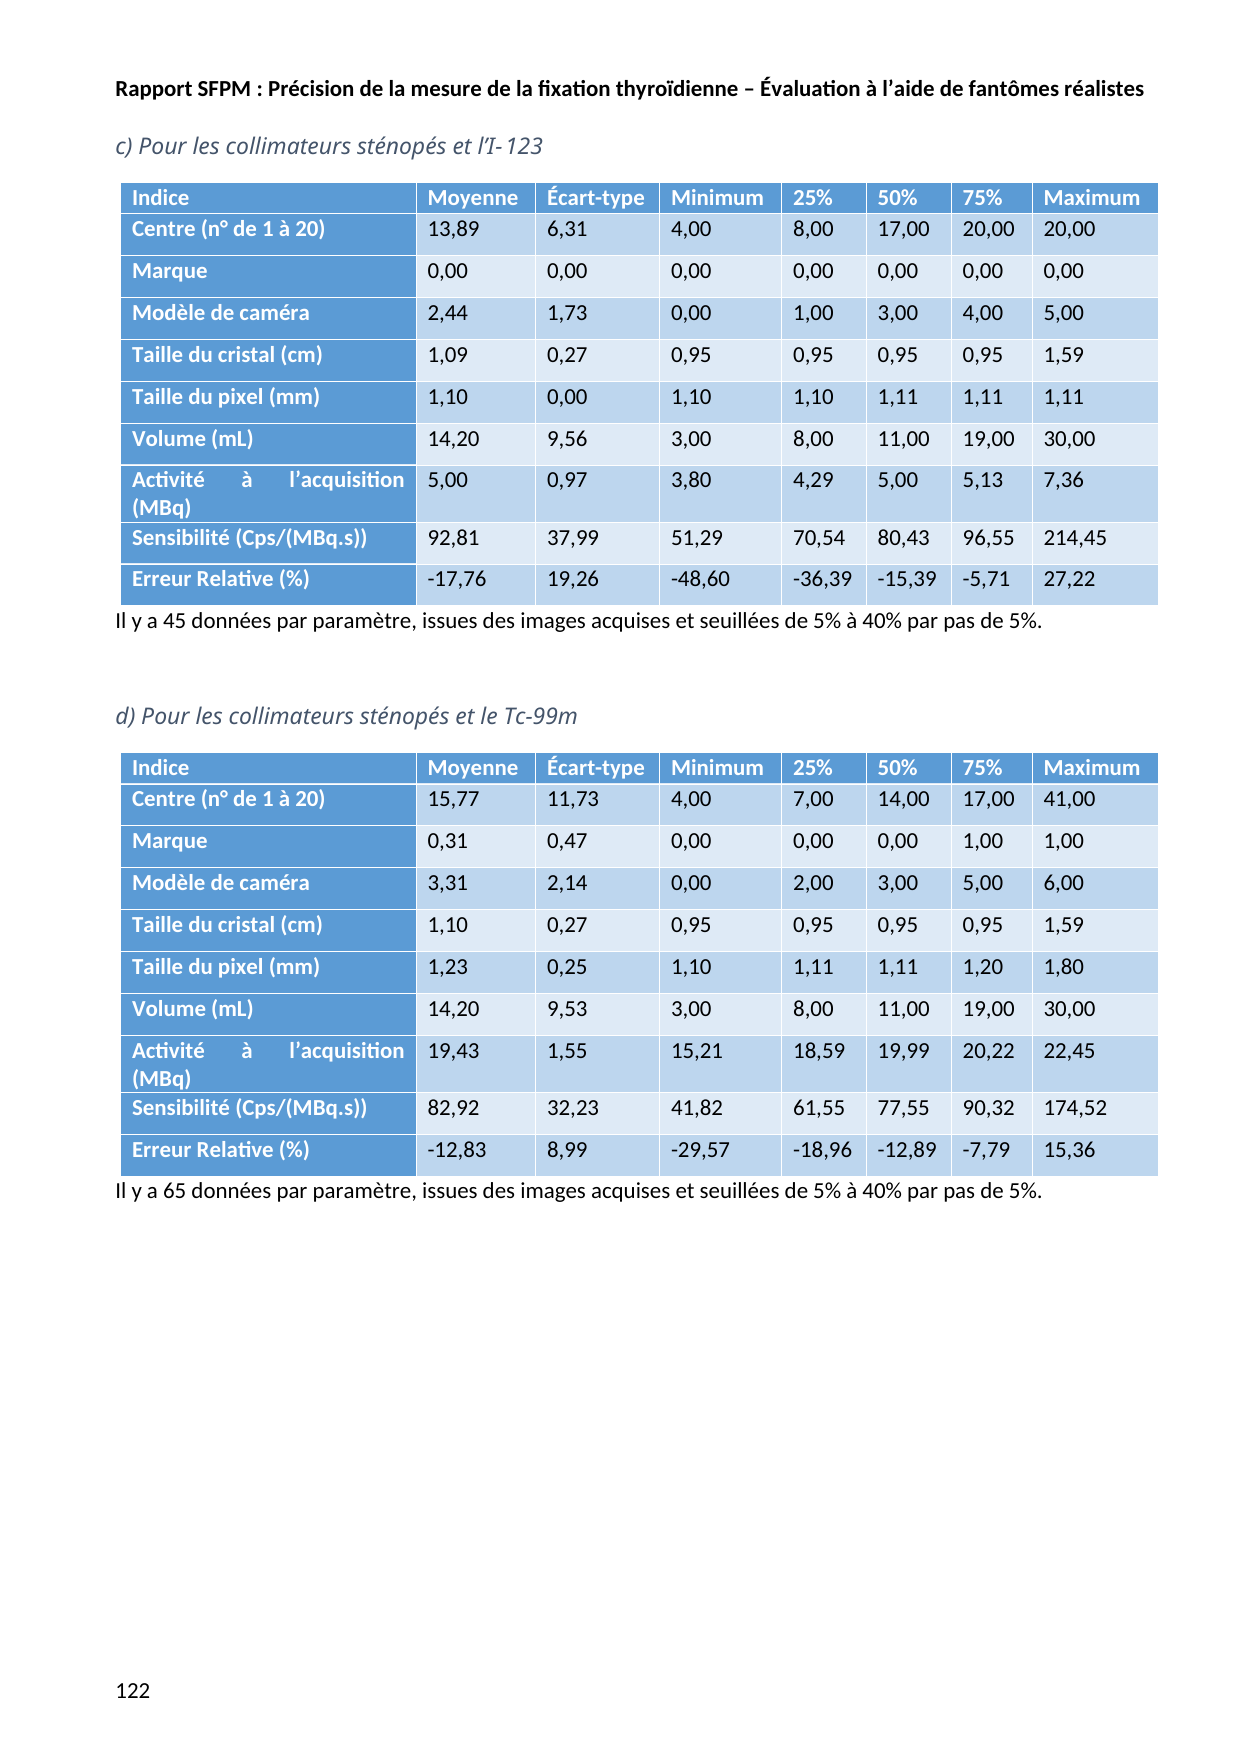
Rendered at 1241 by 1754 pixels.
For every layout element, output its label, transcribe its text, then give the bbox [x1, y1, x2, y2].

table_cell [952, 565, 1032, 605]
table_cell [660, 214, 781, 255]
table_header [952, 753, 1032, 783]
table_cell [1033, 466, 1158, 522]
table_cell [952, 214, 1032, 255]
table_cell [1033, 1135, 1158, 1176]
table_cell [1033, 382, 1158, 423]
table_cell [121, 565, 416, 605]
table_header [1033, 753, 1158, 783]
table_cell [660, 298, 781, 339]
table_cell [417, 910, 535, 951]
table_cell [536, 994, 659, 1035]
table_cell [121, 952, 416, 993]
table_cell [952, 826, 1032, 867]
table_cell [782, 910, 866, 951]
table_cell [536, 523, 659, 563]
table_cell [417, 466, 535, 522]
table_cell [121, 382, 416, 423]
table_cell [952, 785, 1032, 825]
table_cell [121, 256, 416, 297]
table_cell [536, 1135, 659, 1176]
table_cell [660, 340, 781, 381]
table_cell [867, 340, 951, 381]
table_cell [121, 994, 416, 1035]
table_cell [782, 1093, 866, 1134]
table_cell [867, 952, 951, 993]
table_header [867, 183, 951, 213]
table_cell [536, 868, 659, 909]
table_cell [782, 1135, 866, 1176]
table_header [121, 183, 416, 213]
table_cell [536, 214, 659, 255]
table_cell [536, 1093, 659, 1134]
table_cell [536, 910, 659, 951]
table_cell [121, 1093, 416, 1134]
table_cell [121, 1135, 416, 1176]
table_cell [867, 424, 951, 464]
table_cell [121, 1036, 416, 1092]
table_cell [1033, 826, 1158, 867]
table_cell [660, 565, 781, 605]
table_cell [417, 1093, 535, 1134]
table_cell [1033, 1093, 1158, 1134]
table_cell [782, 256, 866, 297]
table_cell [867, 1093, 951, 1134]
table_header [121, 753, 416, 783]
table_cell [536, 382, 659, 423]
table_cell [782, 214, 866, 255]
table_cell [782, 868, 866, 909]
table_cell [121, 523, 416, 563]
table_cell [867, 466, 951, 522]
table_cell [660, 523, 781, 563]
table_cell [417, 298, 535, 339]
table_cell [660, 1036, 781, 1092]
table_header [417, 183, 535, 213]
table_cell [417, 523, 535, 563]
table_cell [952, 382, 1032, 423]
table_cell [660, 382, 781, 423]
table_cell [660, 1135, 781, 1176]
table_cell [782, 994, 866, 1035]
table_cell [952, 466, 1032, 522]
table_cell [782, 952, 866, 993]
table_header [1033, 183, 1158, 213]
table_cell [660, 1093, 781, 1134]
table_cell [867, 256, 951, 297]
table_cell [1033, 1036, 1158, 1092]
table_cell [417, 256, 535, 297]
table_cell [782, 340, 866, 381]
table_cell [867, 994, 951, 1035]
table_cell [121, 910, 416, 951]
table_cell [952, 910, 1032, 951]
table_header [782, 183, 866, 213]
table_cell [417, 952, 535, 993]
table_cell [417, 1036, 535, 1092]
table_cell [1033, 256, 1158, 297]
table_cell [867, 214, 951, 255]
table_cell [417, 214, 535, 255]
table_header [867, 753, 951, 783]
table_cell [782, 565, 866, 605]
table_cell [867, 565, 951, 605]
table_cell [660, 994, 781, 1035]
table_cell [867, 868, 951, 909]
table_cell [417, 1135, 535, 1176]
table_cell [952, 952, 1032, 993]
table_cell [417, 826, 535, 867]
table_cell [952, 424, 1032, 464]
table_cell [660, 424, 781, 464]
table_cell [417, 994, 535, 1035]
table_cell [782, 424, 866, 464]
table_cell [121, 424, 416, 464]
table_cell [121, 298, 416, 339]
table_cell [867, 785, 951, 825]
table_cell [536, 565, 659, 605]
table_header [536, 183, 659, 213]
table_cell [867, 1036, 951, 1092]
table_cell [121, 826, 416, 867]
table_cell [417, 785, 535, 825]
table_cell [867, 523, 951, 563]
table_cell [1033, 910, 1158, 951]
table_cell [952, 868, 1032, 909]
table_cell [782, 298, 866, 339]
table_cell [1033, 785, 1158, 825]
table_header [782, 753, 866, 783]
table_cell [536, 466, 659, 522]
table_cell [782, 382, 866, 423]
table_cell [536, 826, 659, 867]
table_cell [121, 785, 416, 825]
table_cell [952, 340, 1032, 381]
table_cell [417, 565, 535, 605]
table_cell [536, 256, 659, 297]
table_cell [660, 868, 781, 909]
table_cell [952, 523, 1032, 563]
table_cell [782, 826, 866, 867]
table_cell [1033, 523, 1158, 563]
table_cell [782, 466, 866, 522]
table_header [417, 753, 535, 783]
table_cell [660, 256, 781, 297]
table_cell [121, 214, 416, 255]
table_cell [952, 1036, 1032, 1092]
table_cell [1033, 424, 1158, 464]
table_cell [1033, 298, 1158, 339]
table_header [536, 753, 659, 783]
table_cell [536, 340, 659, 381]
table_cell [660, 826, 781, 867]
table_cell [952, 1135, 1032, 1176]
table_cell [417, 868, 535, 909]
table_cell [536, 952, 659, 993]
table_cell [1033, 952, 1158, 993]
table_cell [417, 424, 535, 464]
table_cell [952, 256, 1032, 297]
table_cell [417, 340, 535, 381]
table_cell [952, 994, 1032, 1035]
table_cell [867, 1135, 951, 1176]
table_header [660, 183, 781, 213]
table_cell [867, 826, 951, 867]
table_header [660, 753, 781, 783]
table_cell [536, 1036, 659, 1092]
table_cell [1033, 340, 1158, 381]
text c) Pour les collimateurs sténopés et l’I-123 [115, 130, 1163, 161]
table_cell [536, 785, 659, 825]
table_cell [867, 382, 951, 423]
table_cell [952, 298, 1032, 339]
text Il y a 65 données par paramètre, issues des images acquises et seuillées de 5% à 40% par pas de 5%. [115, 1177, 1163, 1204]
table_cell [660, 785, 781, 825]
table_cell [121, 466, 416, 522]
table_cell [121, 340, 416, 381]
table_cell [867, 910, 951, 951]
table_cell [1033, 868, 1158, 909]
text Il y a 45 données par paramètre, issues des images acquises et seuillées de 5% à 40% par pas de 5%. [115, 606, 1163, 634]
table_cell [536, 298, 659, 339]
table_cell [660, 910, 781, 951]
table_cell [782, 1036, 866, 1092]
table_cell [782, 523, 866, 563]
text d) Pour les collimateurs sténopés et le Tc-99m [115, 700, 1163, 731]
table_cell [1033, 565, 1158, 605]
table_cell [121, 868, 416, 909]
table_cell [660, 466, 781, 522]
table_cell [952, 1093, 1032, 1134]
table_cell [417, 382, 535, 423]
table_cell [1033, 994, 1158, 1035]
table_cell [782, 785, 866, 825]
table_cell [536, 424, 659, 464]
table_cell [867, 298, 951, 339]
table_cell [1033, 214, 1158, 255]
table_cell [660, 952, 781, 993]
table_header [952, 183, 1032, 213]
